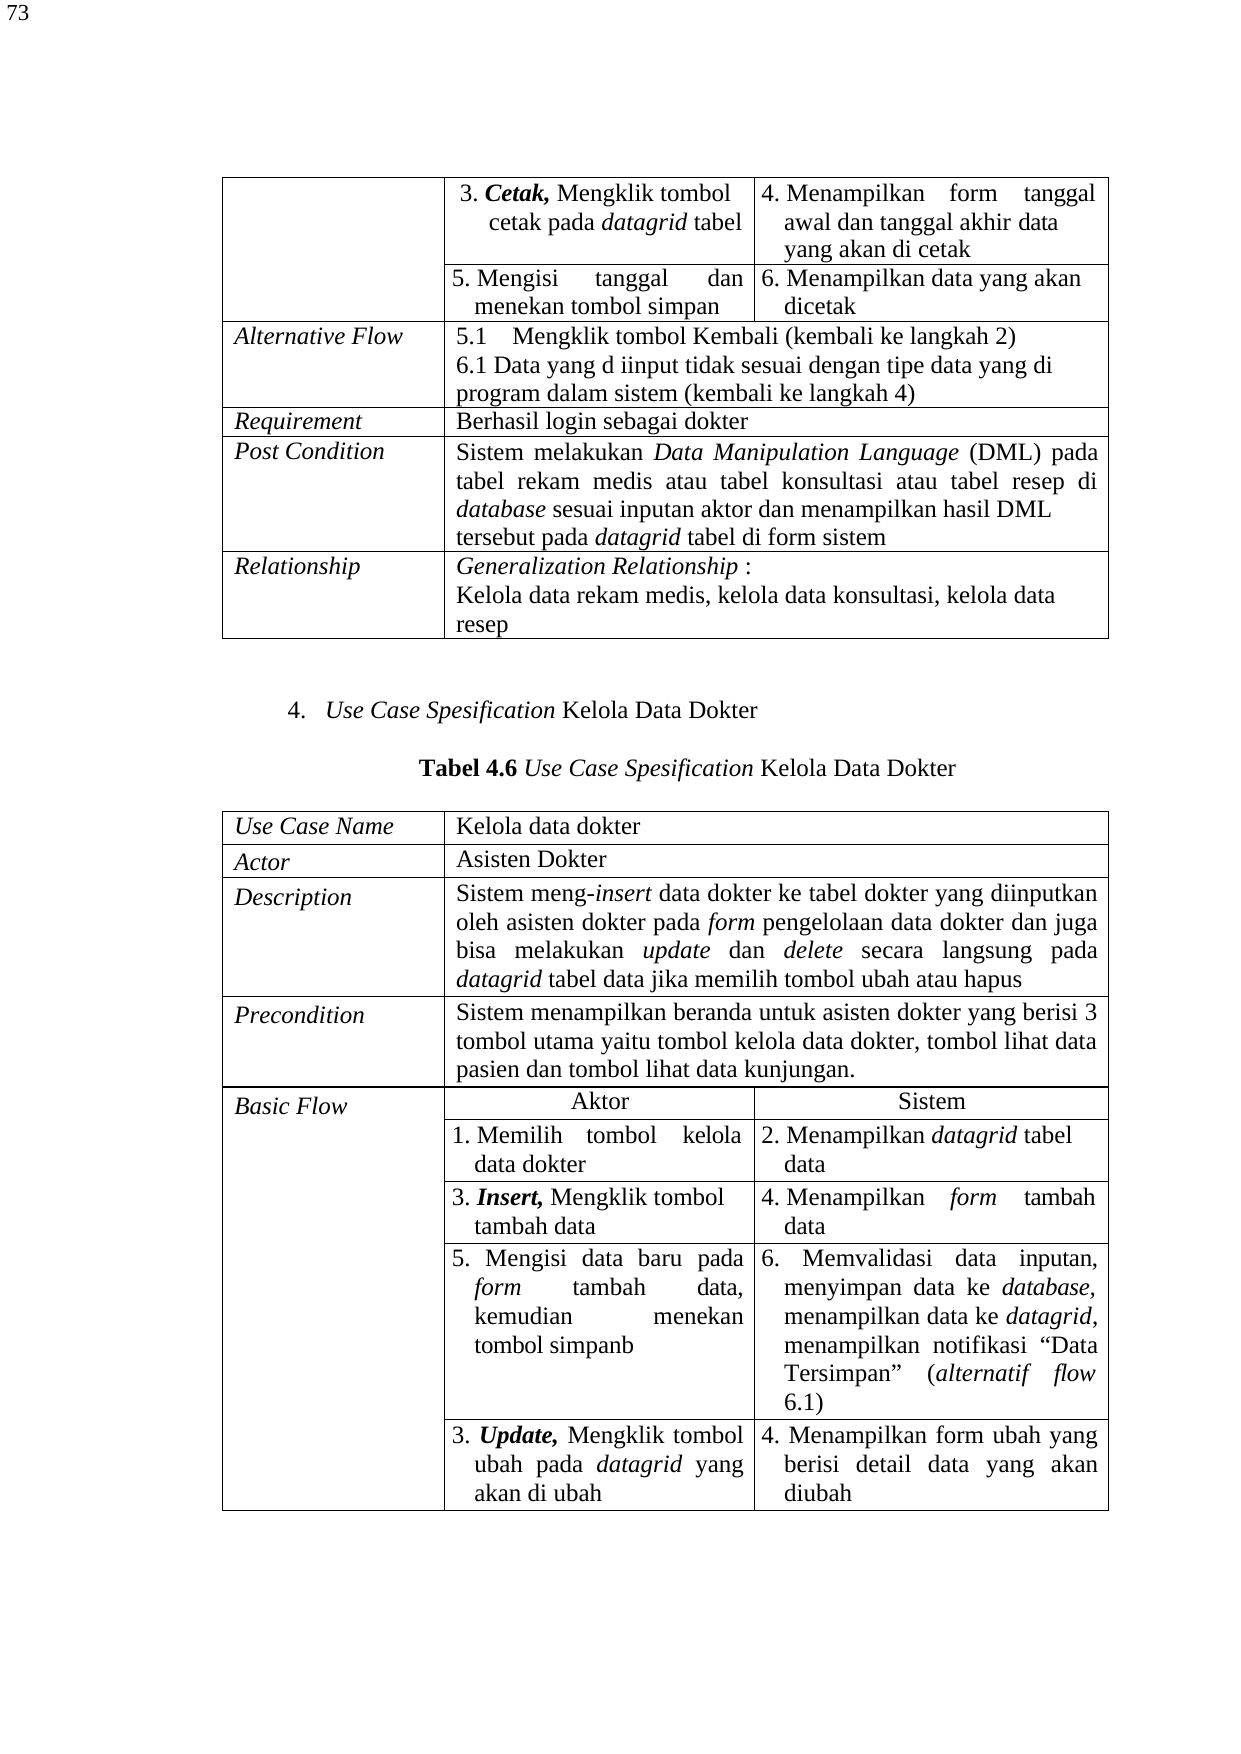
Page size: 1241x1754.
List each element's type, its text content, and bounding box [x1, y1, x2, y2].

table_header 3. Cetak, Mengklik tombol cetak pada datagrid tabel [445, 178, 754, 263]
table_cell 5. Mengisi tanggal dan menekan tombol simpan [445, 265, 754, 321]
table_cell 1. Memilih tombol kelola data dokter [445, 1120, 754, 1181]
table_cell Berhasil login sebagai dokter [445, 408, 1108, 436]
table_cell Alternative Flow [223, 322, 444, 407]
list Use Case Spesification Kelola Data Dokter [287, 695, 1209, 724]
table_cell Sistem menampilkan beranda untuk asisten dokter yang berisi 3 tombol utama yaitu tombol kelola data dokter, tombol lihat data pasien dan tombol lihat data kunjungan. [445, 997, 1108, 1086]
table_cell 3. Update, Mengklik tombol ubah pada datagrid yang akan di ubah [445, 1420, 754, 1509]
table_header 4. Menampilkan form tanggal awal dan tanggal akhir data yang akan di cetak [755, 178, 1108, 263]
table_cell Aktor [445, 1088, 754, 1119]
table_cell 5. Mengisi data baru pada form tambah data, kemudian menekan tombol simpanb [445, 1244, 754, 1419]
table_cell Generalization Relationship : Kelola data rekam medis, kelola data konsultasi, kelola data resep [445, 552, 1108, 638]
table_cell Relationship [223, 552, 444, 638]
table_cell Post Condition [223, 437, 444, 551]
table_cell 4. Menampilkan form tambah data [755, 1182, 1108, 1242]
table_cell 6. Memvalidasi data inputan, menyimpan data ke database, menampilkan data ke datagrid, menampilkan notifikasi “Data Tersimpan” (alternatif flow 6.1) [755, 1244, 1108, 1419]
table_cell Basic Flow [223, 1088, 444, 1509]
table_header Kelola data dokter [445, 812, 1108, 844]
table_header Use Case Name [223, 812, 444, 844]
table_cell Asisten Dokter [445, 845, 1108, 877]
table_cell 2. Menampilkan datagrid tabel data [755, 1120, 1108, 1181]
text Tabel 4.6 Use Case Spesification Kelola Data Dokter [321, 753, 1053, 782]
table_cell 5.1 Mengklik tombol Kembali (kembali ke langkah 2) 6.1 Data yang d iinput tidak sesuai dengan tipe data yang di program dalam sistem (kembali ke langkah 4) [445, 322, 1108, 407]
table_cell Description [223, 878, 444, 996]
table_cell 6. Menampilkan data yang akan dicetak [755, 265, 1108, 321]
table_cell Requirement [223, 408, 444, 436]
table_cell 4. Menampilkan form ubah yang berisi detail data yang akan diubah [755, 1420, 1108, 1509]
table_cell Sistem melakukan Data Manipulation Language (DML) pada tabel rekam medis atau tabel konsultasi atau tabel resep di database sesuai inputan aktor dan menampilkan hasil DML tersebut pada datagrid tabel di form sistem [445, 437, 1108, 551]
table_cell Sistem meng-insert data dokter ke tabel dokter yang diinputkan oleh asisten dokter pada form pengelolaan data dokter dan juga bisa melakukan update dan delete secara langsung pada datagrid tabel data jika memilih tombol ubah atau hapus [445, 878, 1108, 996]
table_cell Precondition [223, 997, 444, 1086]
table_cell Sistem [755, 1088, 1108, 1119]
table_header [223, 178, 444, 321]
table_cell 3. Insert, Mengklik tombol tambah data [445, 1182, 754, 1242]
table_cell Actor [223, 845, 444, 877]
